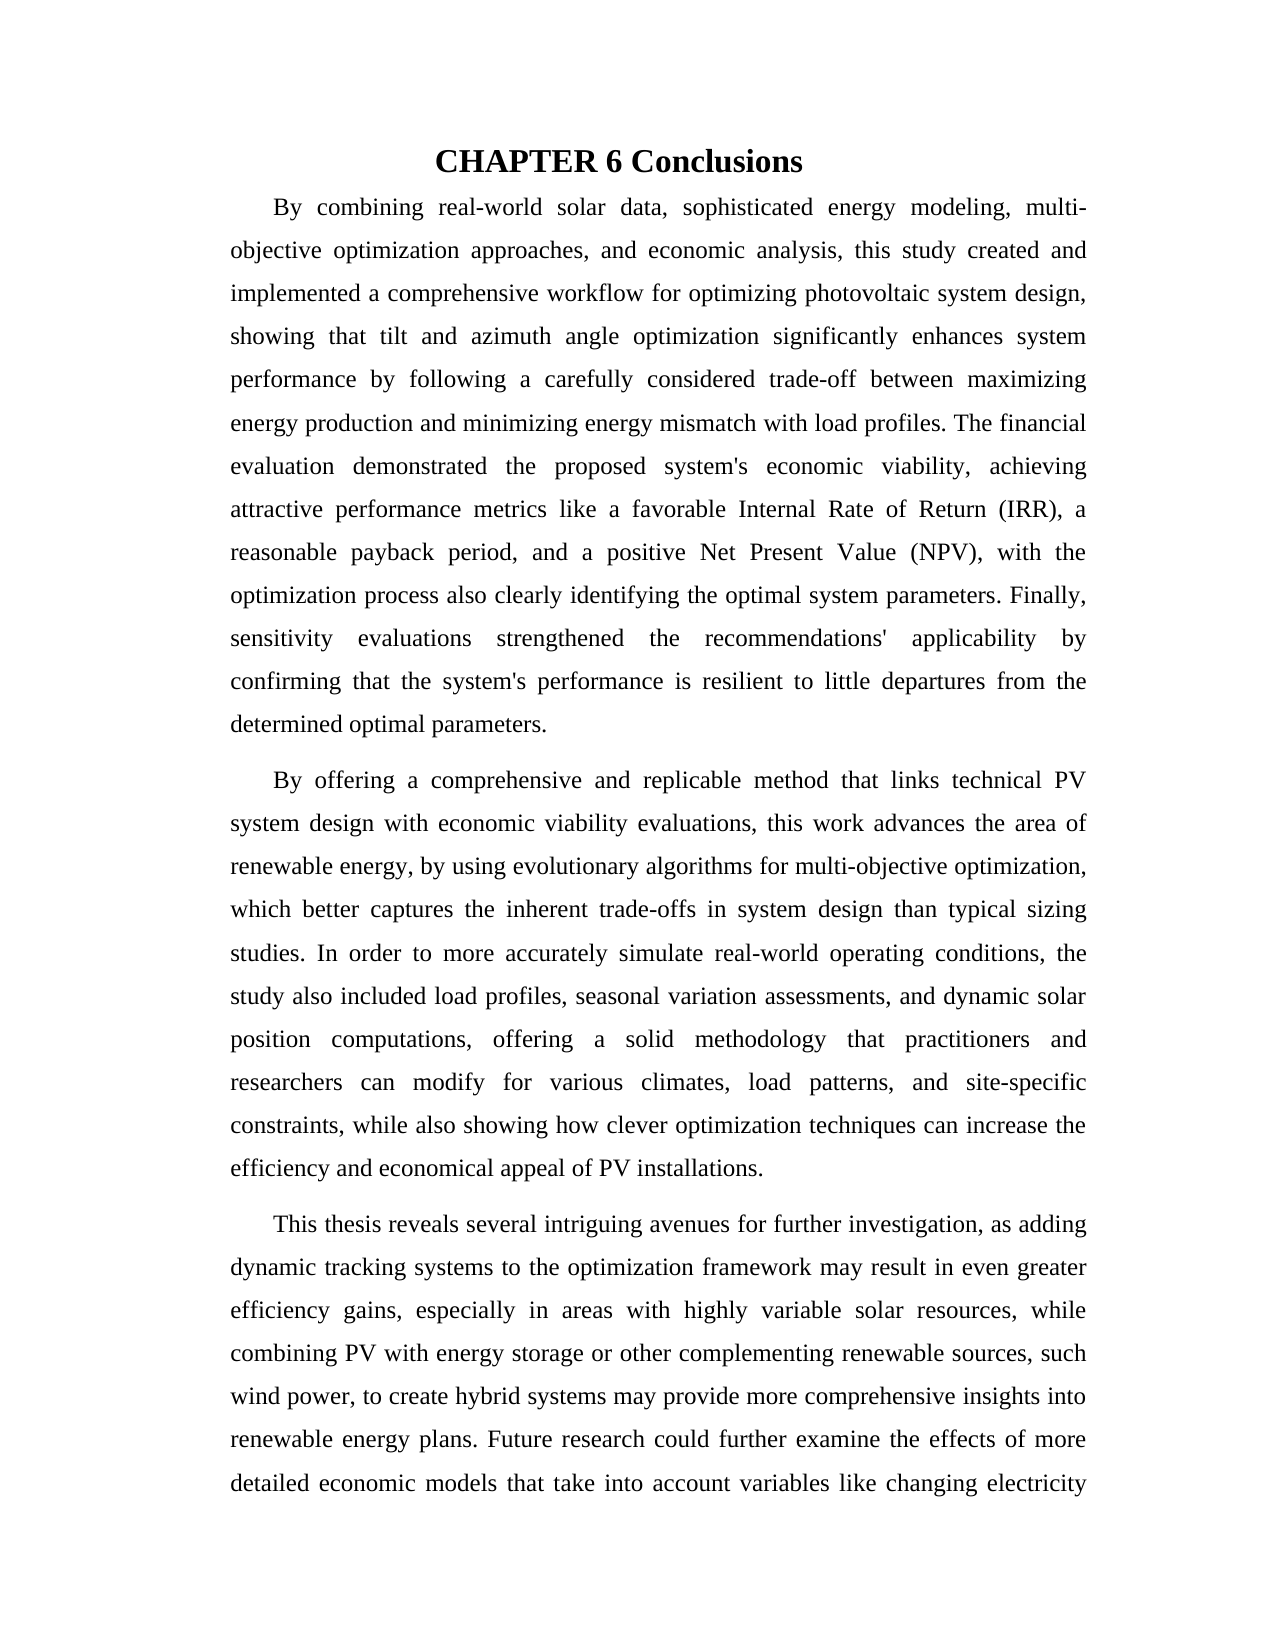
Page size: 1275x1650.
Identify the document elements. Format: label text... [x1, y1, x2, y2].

text By combining real-world solar data, sophisticated energy modeling, multi-objective optimization approaches, and economic analysis, this study created and implemented a comprehensive workflow for optimizing photovoltaic system design, showing that tilt and azimuth angle optimization significantly enhances system performance by following a carefully considered trade-off between maximizing energy production and minimizing energy mismatch with load profiles. The financial evaluation demonstrated the proposed system's economic viability, achieving attractive performance metrics like a favorable Internal Rate of Return (IRR), a reasonable payback period, and a positive Net Present Value (NPV), with the optimization process also clearly identifying the optimal system parameters. Finally, sensitivity evaluations strengthened the recommendations' applicability by confirming that the system's performance is resilient to little departures from the determined optimal parameters. [230, 192, 1087, 738]
text By offering a comprehensive and replicable method that links technical PV system design with economic viability evaluations, this work advances the area of renewable energy, by using evolutionary algorithms for multi-objective optimization, which better captures the inherent trade-offs in system design than typical sizing studies. In order to more accurately simulate real-world operating conditions, the study also included load profiles, seasonal variation assessments, and dynamic solar position computations, offering a solid methodology that practitioners and researchers can modify for various climates, load patterns, and site-specific constraints, while also showing how clever optimization techniques can increase the efficiency and economical appeal of PV installations. [230, 765, 1087, 1182]
subtitle CHAPTER 6 Conclusions [187, 141, 1050, 179]
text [230, 1209, 1087, 1496]
